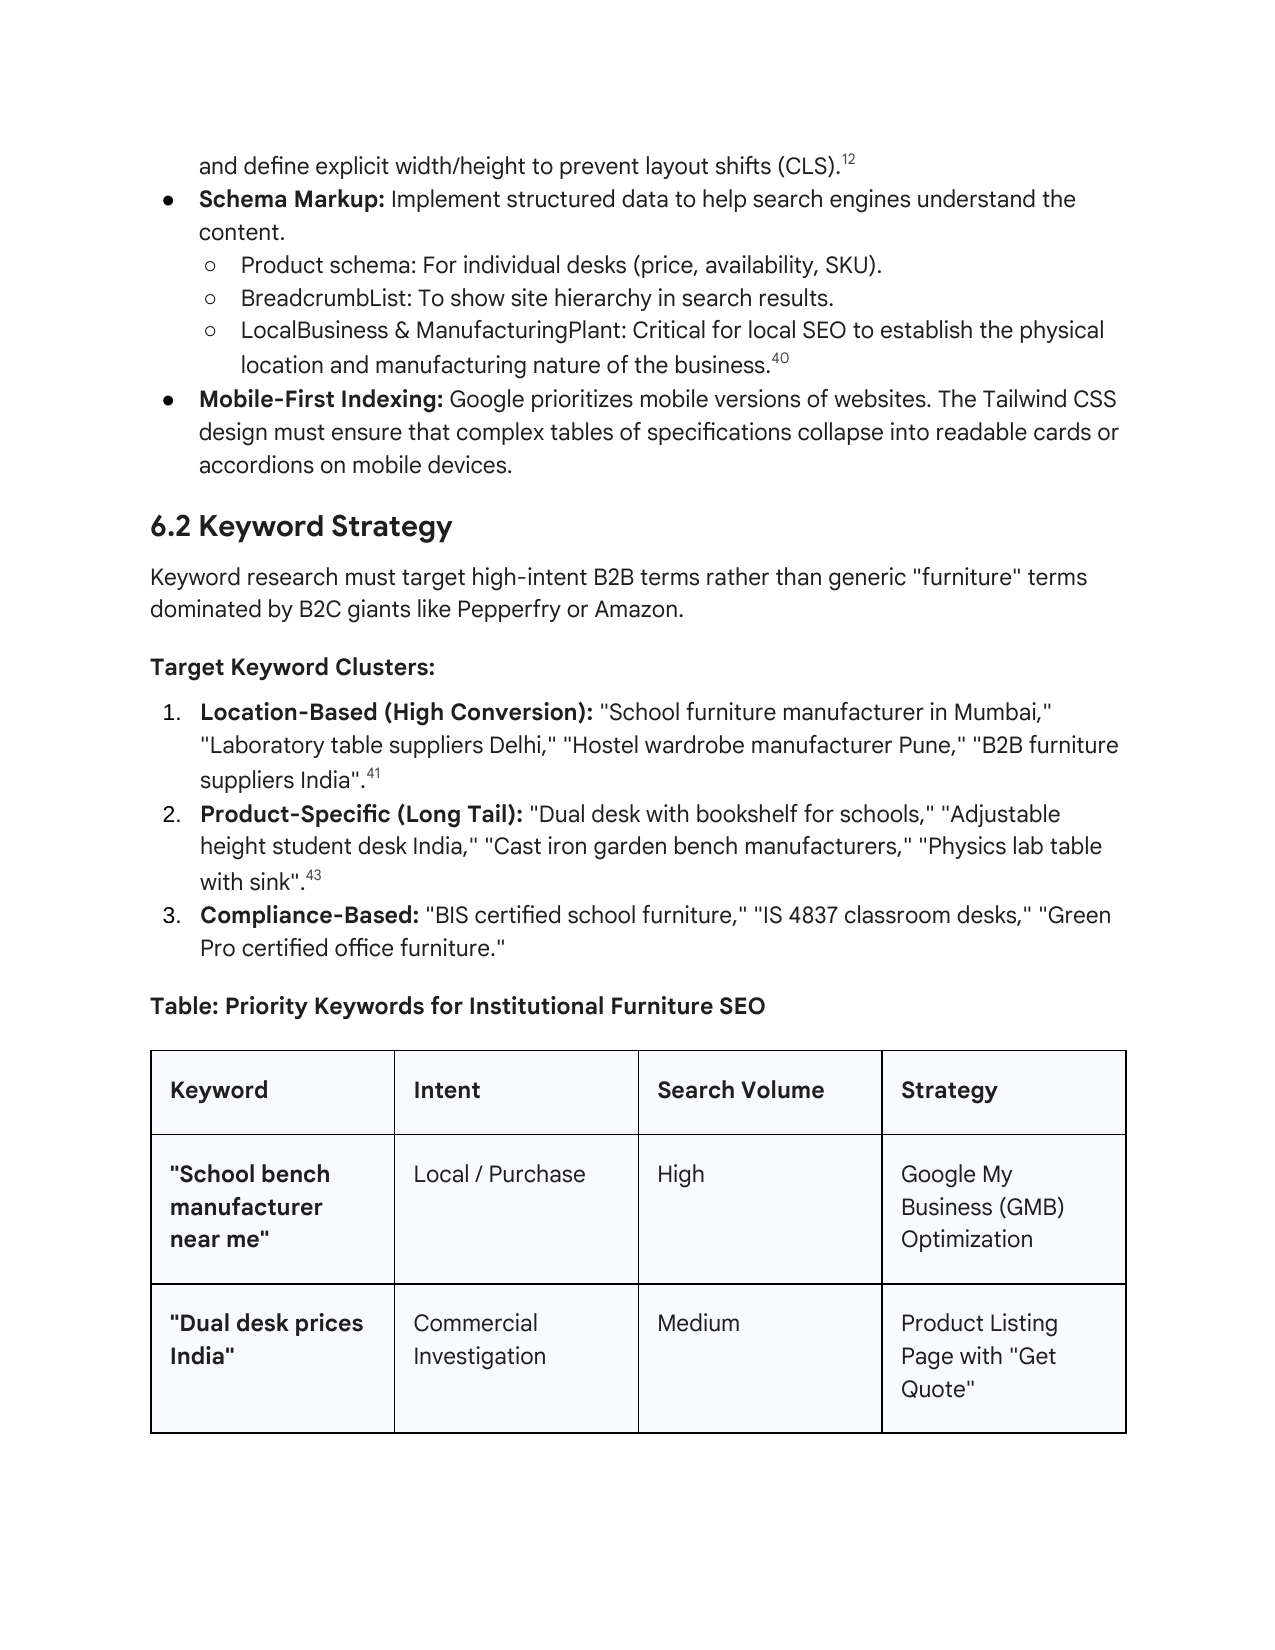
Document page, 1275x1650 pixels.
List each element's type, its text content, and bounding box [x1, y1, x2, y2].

table_cell "School bench manufacturer near me" [152, 1135, 394, 1283]
table_cell Local / Purchase [395, 1135, 638, 1283]
subtitle 6.2 Keyword Strategy [150, 508, 1125, 545]
text Keyword research must target high-intent B2B terms rather than generic "furniture" terms dominated by B2C giants like Pepperfry or Amazon. [150, 563, 1125, 624]
table_cell Product Listing Page with "Get Quote" [883, 1285, 1125, 1432]
list Location-Based (High Conversion): "School furniture manufacturer in Mumbai," "Laboratory table suppliers Delhi," "Hostel wardrobe manufacturer Pune," "B2B furniture suppliers India".41 [162, 698, 1125, 796]
table_cell Google My Business (GMB) Optimization [883, 1135, 1125, 1283]
text Table: Priority Keywords for Institutional Furniture SEO [150, 992, 1125, 1021]
table_header Keyword [152, 1051, 394, 1133]
table_header Intent [395, 1051, 638, 1133]
list Product schema: For individual desks (price, availability, SKU). [203, 251, 1125, 280]
list Compliance-Based: "BIS certified school furniture," "IS 4837 classroom desks," "Green Pro certified office furniture." [162, 901, 1125, 963]
table_cell Medium [639, 1285, 881, 1432]
list Product-Specific (Long Tail): "Dual desk with bookshelf for schools," "Adjustable height student desk India," "Cast iron garden bench manufacturers," "Physics lab table with sink".43 [162, 800, 1125, 897]
list BreadcrumbList: To show site hierarchy in search results. [203, 284, 1125, 313]
table_header Search Volume [639, 1051, 881, 1133]
table_header Strategy [883, 1051, 1125, 1133]
table_cell Commercial Investigation [395, 1285, 638, 1432]
list Schema Markup: Implement structured data to help search engines understand the content. [161, 186, 1125, 247]
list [161, 150, 1125, 181]
table_cell "Dual desk prices India" [152, 1285, 394, 1432]
table_cell High [639, 1135, 881, 1283]
list Mobile-First Indexing: Google prioritizes mobile versions of websites. The Tailwind CSS design must ensure that complex tables of specifications collapse into readable cards or accordions on mobile devices. [161, 385, 1125, 479]
list LocalBusiness & ManufacturingPlant: Critical for local SEO to establish the physical location and manufacturing nature of the business.40 [203, 317, 1125, 381]
text Target Keyword Clusters: [150, 653, 1125, 682]
